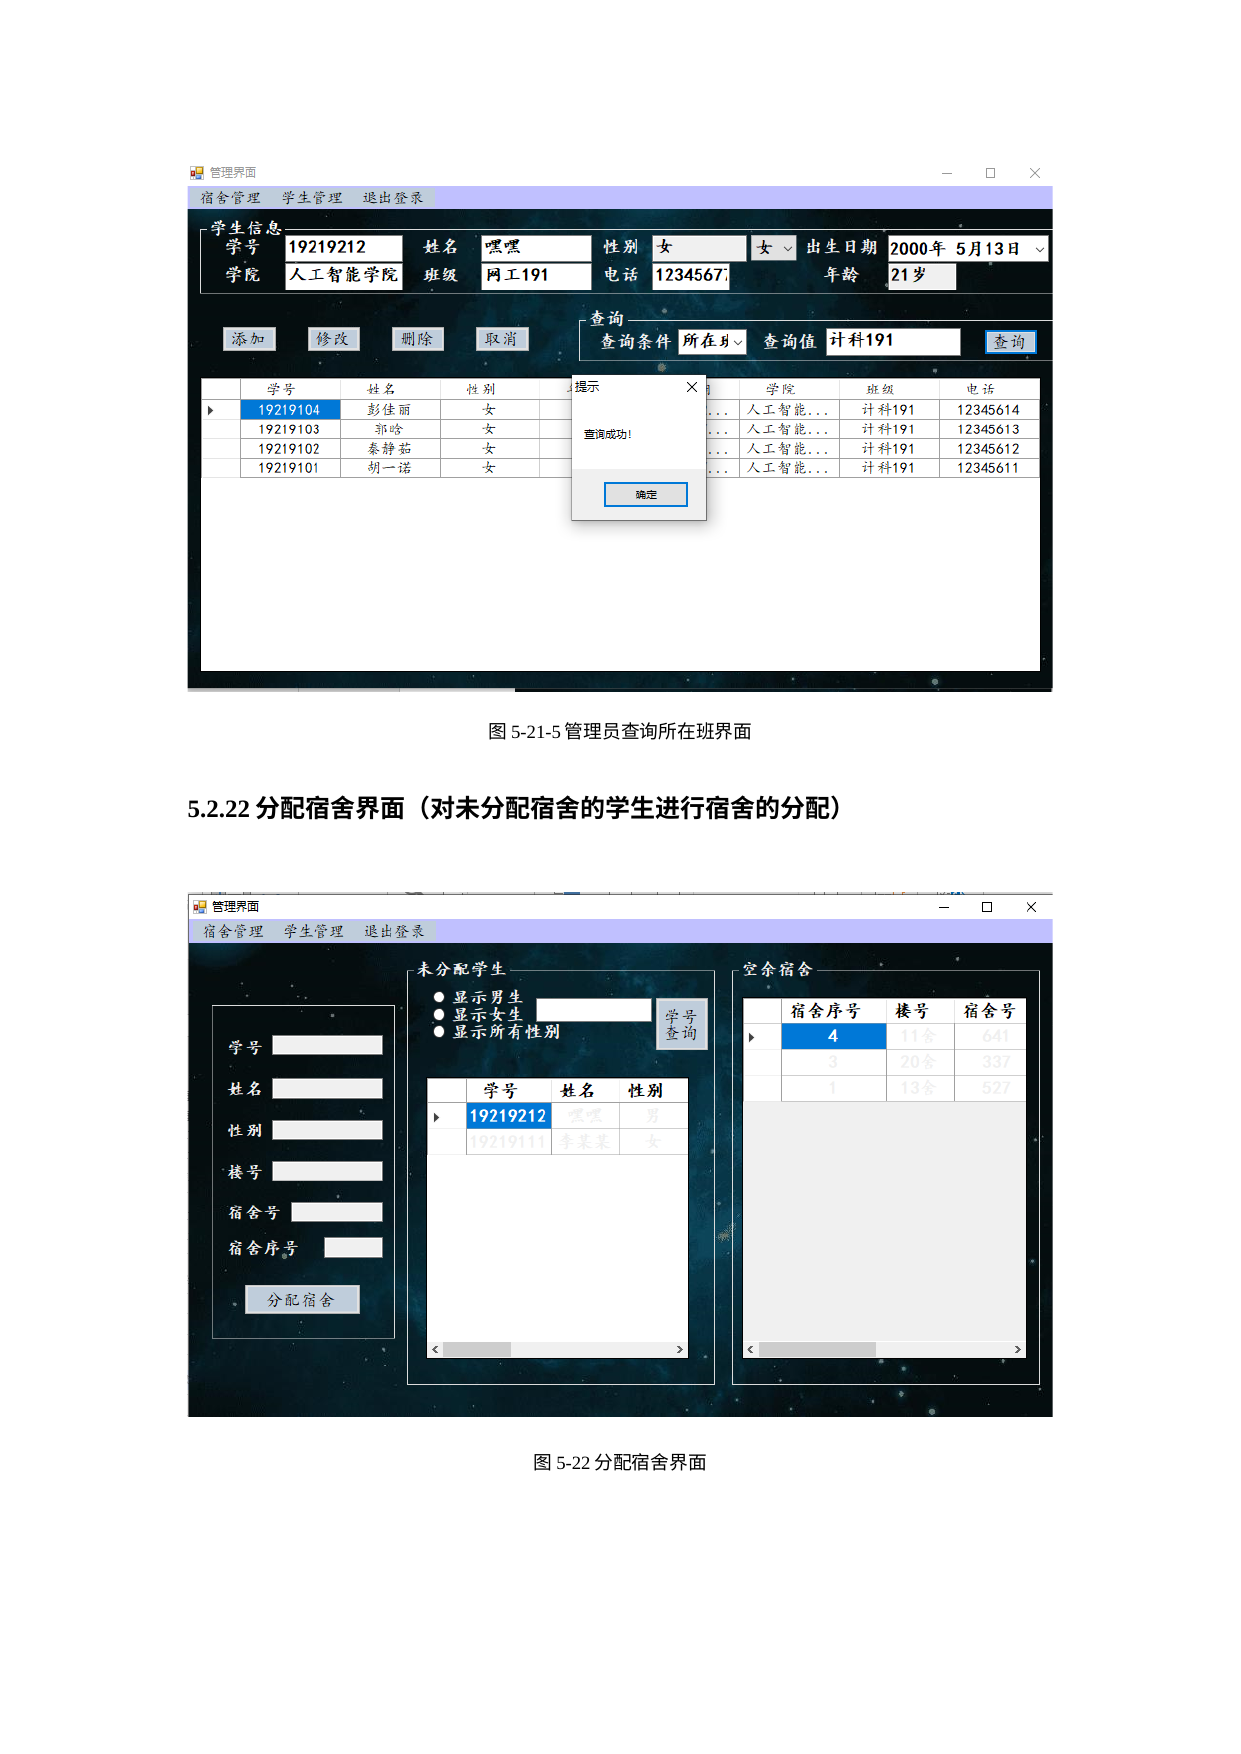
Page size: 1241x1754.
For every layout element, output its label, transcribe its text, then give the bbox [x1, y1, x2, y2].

picture [187, 892, 1053, 1417]
subtitle 5.2.22分配宿舍界面（对未分配宿舍的学生进行宿舍的分配） [187, 774, 1053, 839]
picture [187, 162, 1053, 692]
text 图5-22分配宿舍界面 [187, 1445, 1053, 1478]
text 图5-21-5管理员查询所在班界面 [187, 714, 1053, 747]
